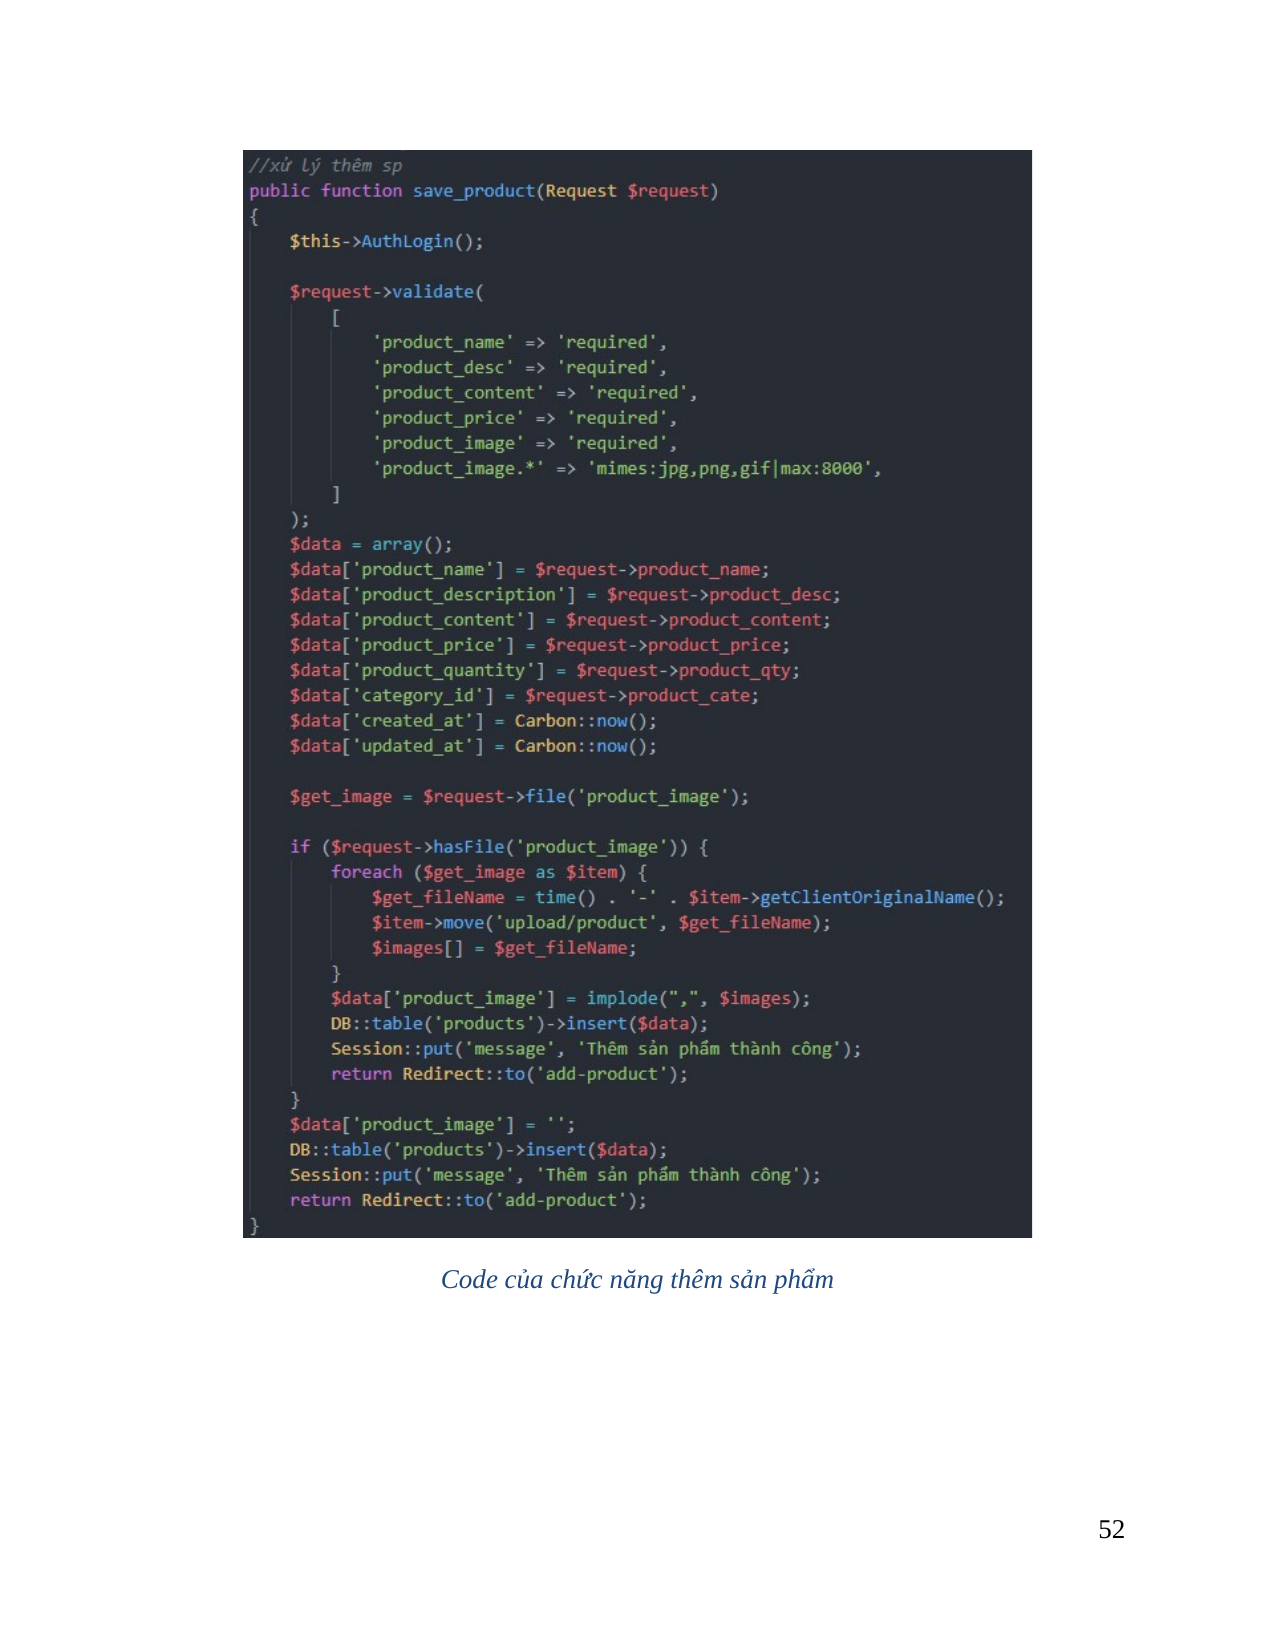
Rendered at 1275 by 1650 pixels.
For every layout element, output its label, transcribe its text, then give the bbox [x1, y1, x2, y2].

text Code của chức năng thêm sản phẩm [150, 1263, 1125, 1294]
picture [243, 150, 1033, 1238]
